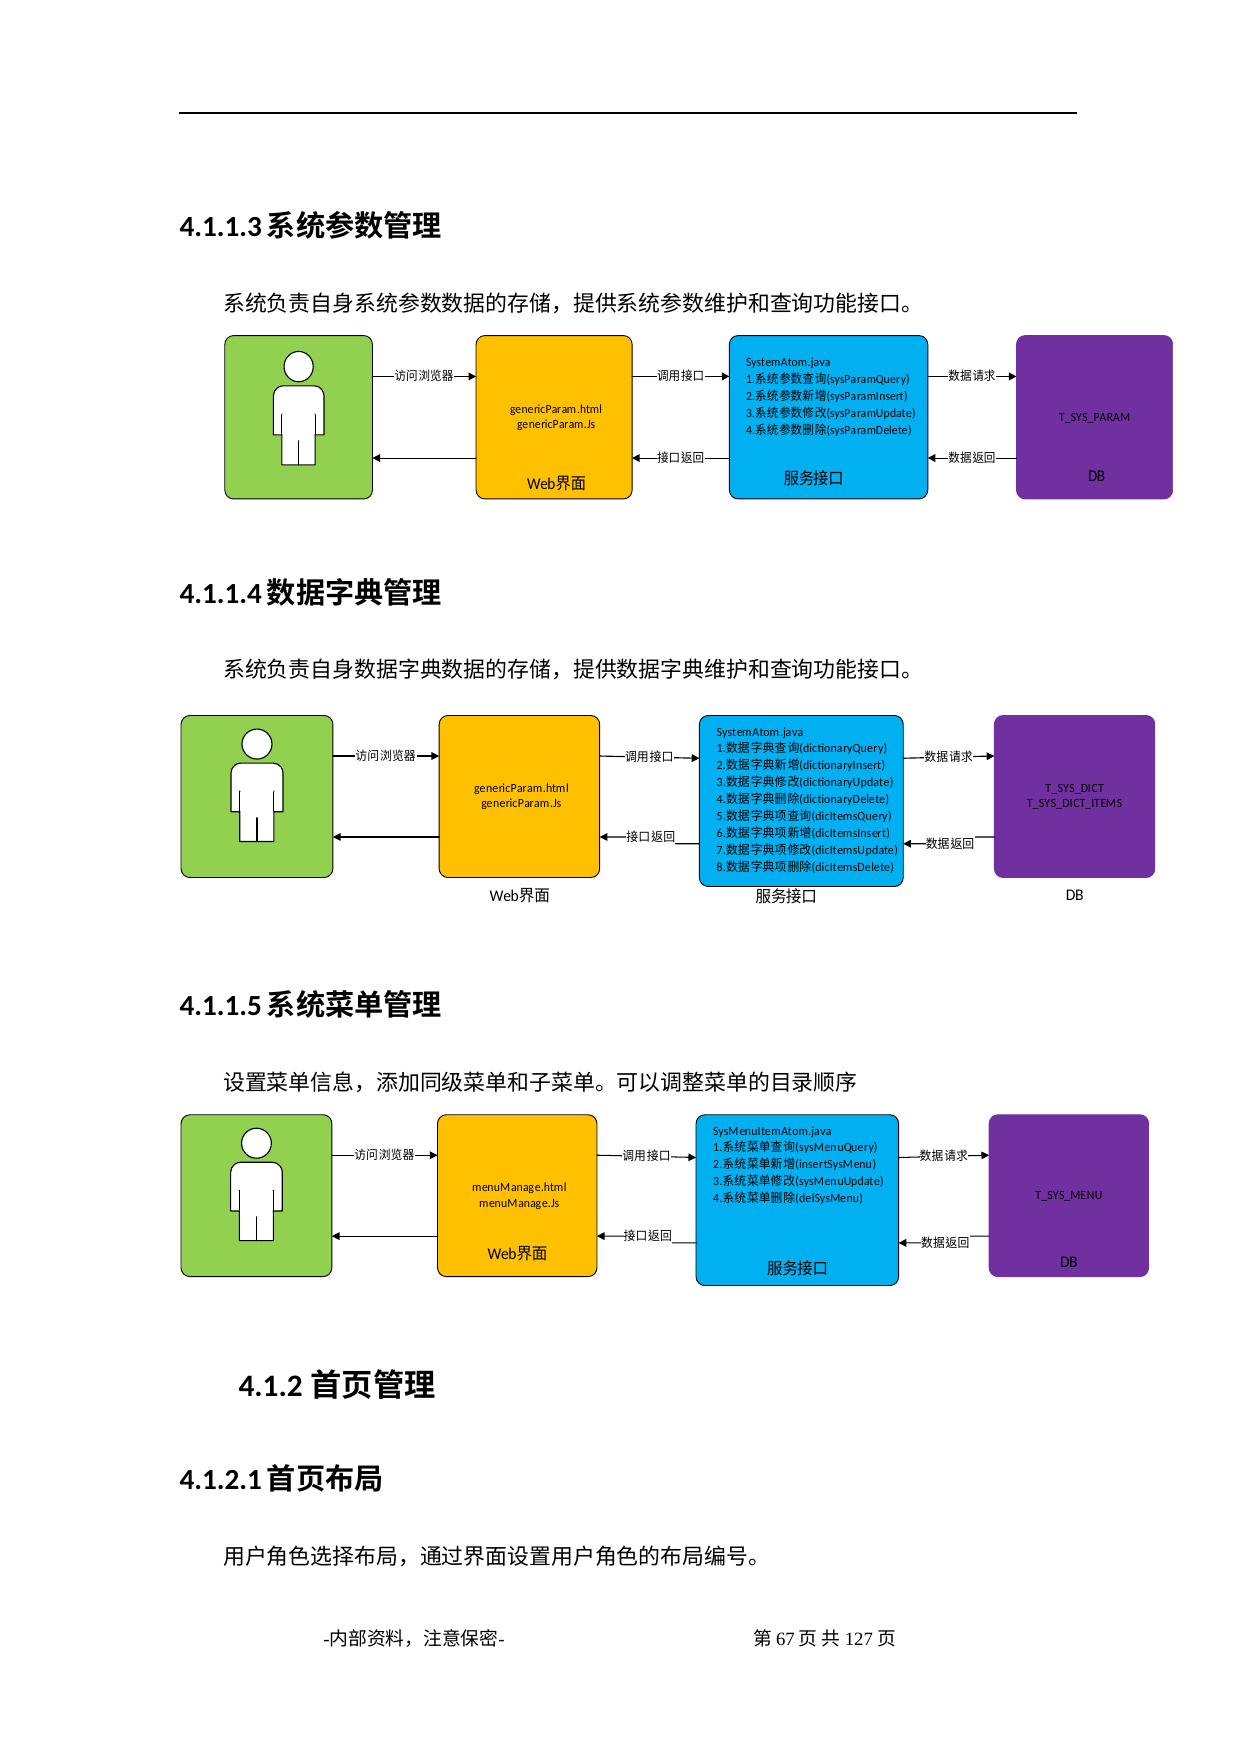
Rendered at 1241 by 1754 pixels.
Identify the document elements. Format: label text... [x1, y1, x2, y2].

list 系统菜单管理 [179, 970, 1055, 1035]
text 设置菜单信息，添加同级菜单和子菜单。可以调整菜单的目录顺序 [179, 1064, 1077, 1097]
list 系统参数管理 [179, 191, 1055, 256]
list 首页布局 [179, 1444, 1055, 1509]
text 首页管理 [238, 1350, 1055, 1415]
text 系统负责自身系统参数数据的存储，提供系统参数维护和查询功能接口。 [179, 285, 1077, 318]
text 系统负责自身数据字典数据的存储，提供数据字典维护和查询功能接口。 [179, 652, 1077, 684]
list 数据字典管理 [179, 558, 1055, 623]
text 用户角色选择布局，通过界面设置用户角色的布局编号。 [179, 1539, 1077, 1571]
